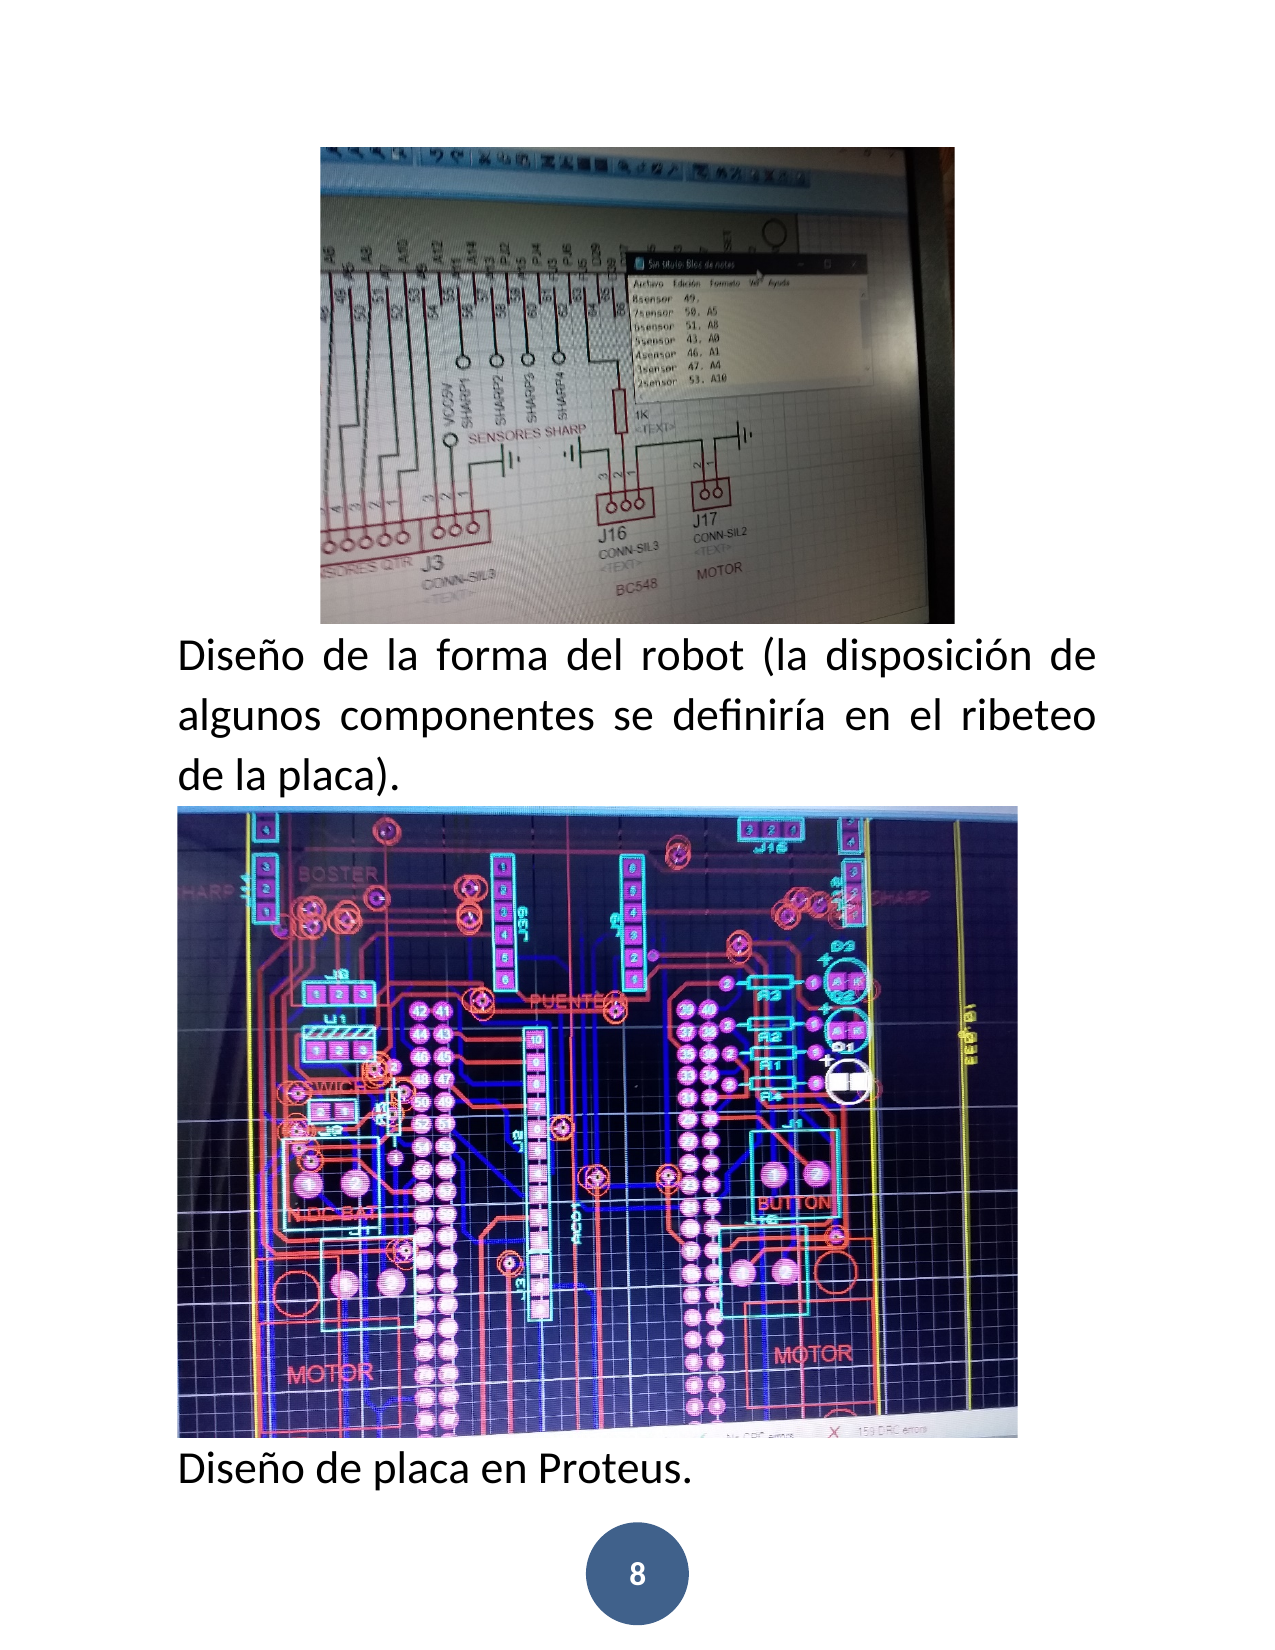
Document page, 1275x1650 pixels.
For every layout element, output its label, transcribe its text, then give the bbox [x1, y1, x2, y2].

picture [177, 806, 1018, 1438]
picture [320, 147, 955, 624]
text Diseño de placa en Proteus. [177, 1439, 1098, 1495]
text Diseño de la forma del robot (la disposición de algunos componentes se definiría en el ribeteo de la placa). [177, 626, 1098, 802]
